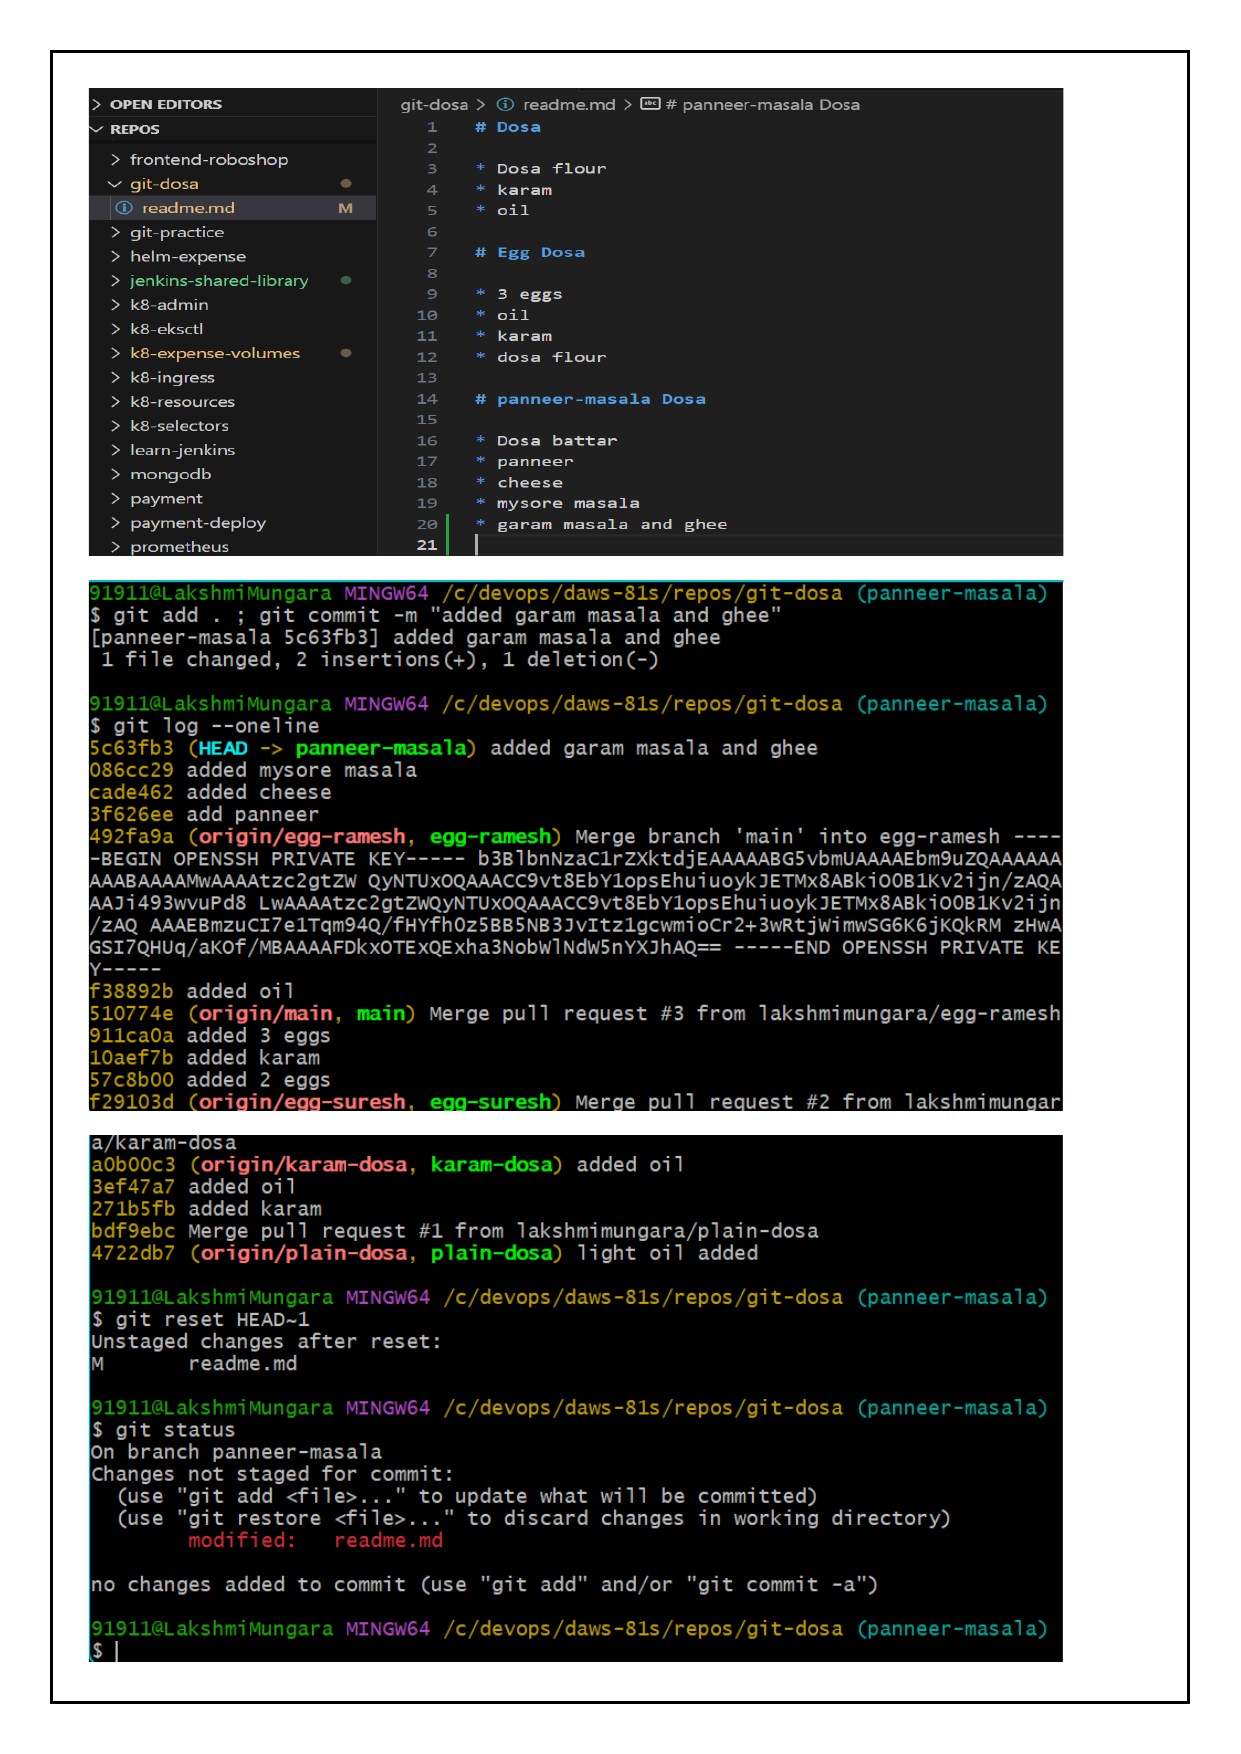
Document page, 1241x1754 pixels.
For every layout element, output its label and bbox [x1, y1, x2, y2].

picture [88, 580, 1064, 1111]
picture [88, 1135, 1064, 1662]
picture [88, 88, 1064, 556]
